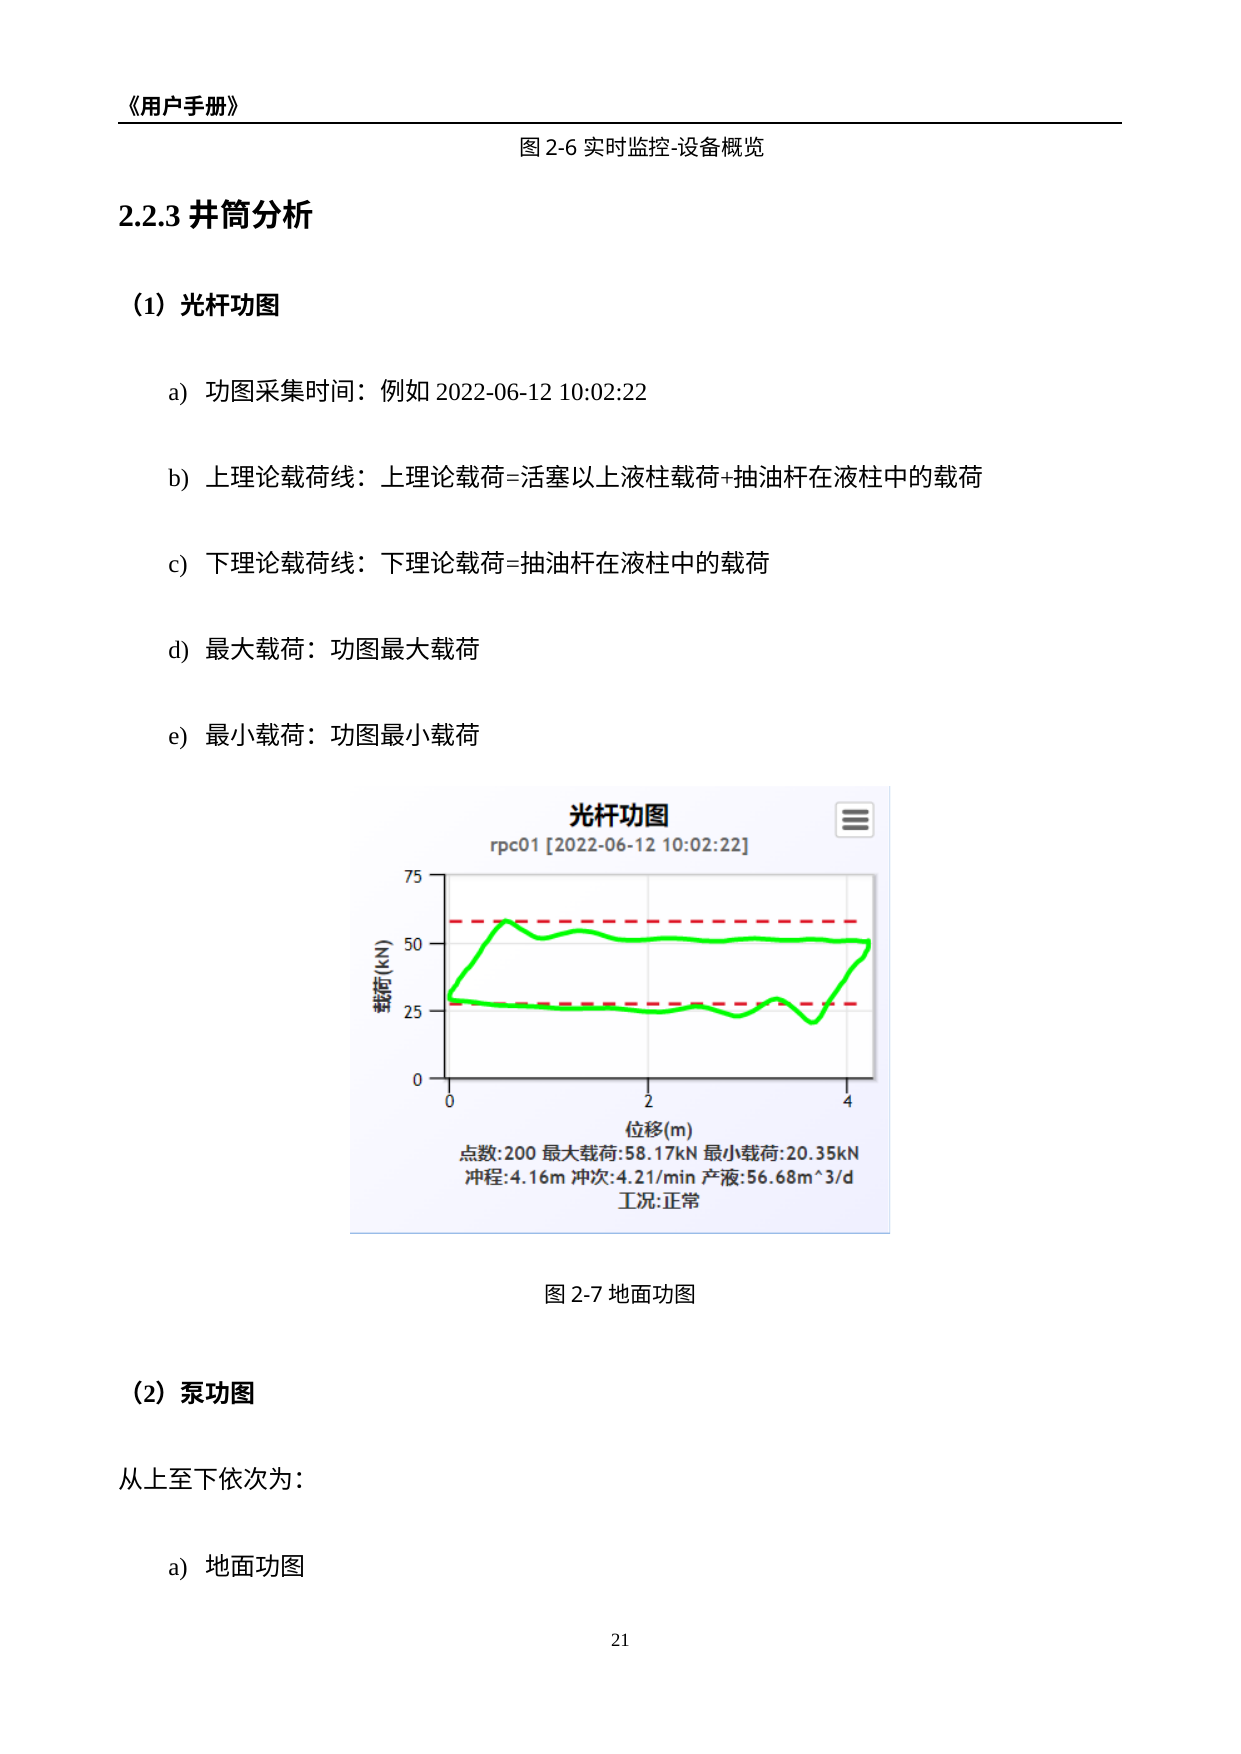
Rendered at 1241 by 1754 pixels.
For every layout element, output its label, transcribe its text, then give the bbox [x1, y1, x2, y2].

list 下理论载荷线：下理论载荷=抽油杆在液柱中的载荷 [118, 528, 1122, 596]
text （1）光杆功图 [118, 270, 1122, 338]
text 图2-7 地面功图 [118, 1276, 1122, 1310]
list 功图采集时间：例如2022-06-12 10:02:22 [118, 356, 1122, 424]
picture [350, 786, 891, 1234]
text （2）泵功图 [118, 1358, 1122, 1426]
list 上理论载荷线：上理论载荷=活塞以上液柱载荷+抽油杆在液柱中的载荷 [118, 442, 1122, 510]
subtitle 2.2.3 井筒分析 [118, 179, 1122, 247]
list 最小载荷：功图最小载荷 [118, 700, 1122, 768]
text 图2-6 实时监控-设备概览 [118, 129, 1122, 163]
list 地面功图 [118, 1530, 1122, 1598]
text 从上至下依次为： [118, 1444, 1122, 1512]
list 最大载荷：功图最大载荷 [118, 614, 1122, 682]
